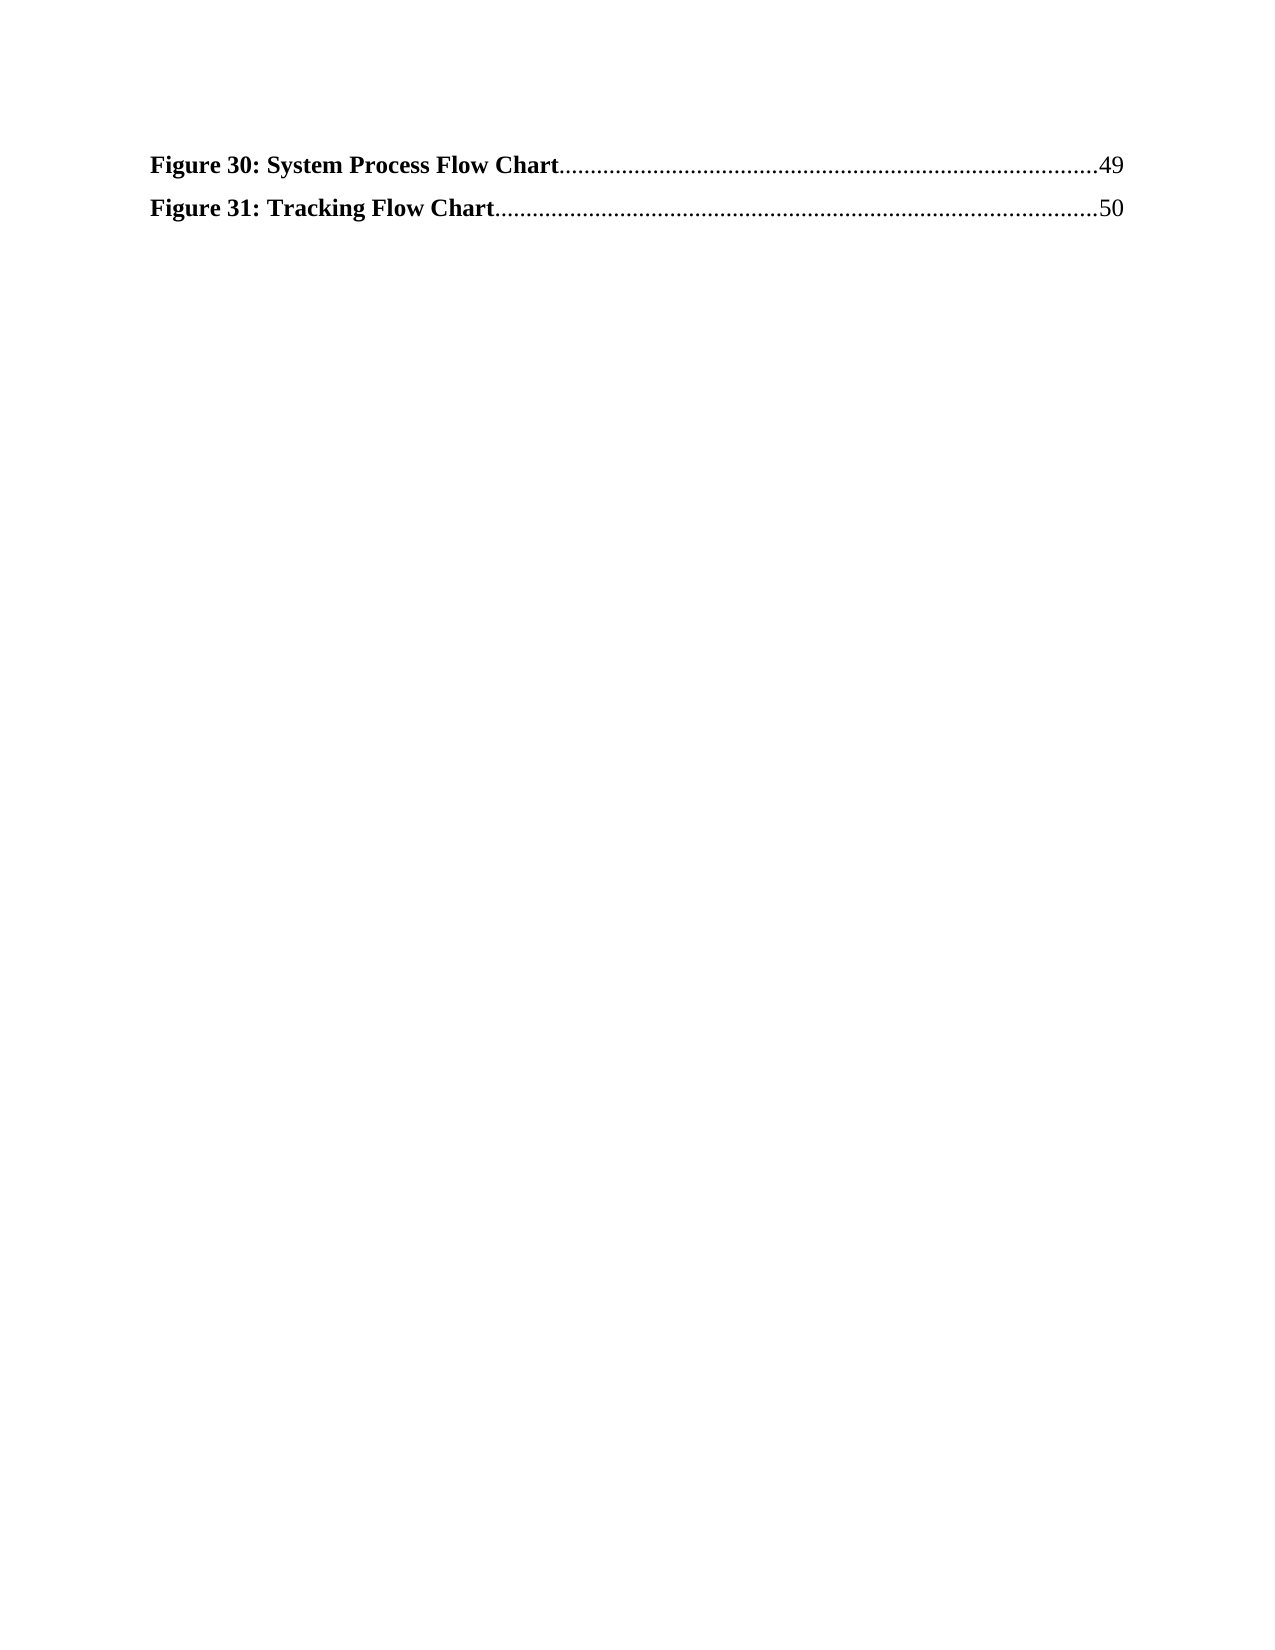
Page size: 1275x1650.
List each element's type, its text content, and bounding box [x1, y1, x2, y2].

text Figure 30: System Process Flow Chart 49 [150, 150, 1125, 179]
text Figure 31: Tracking Flow Chart 50 [150, 193, 1125, 222]
